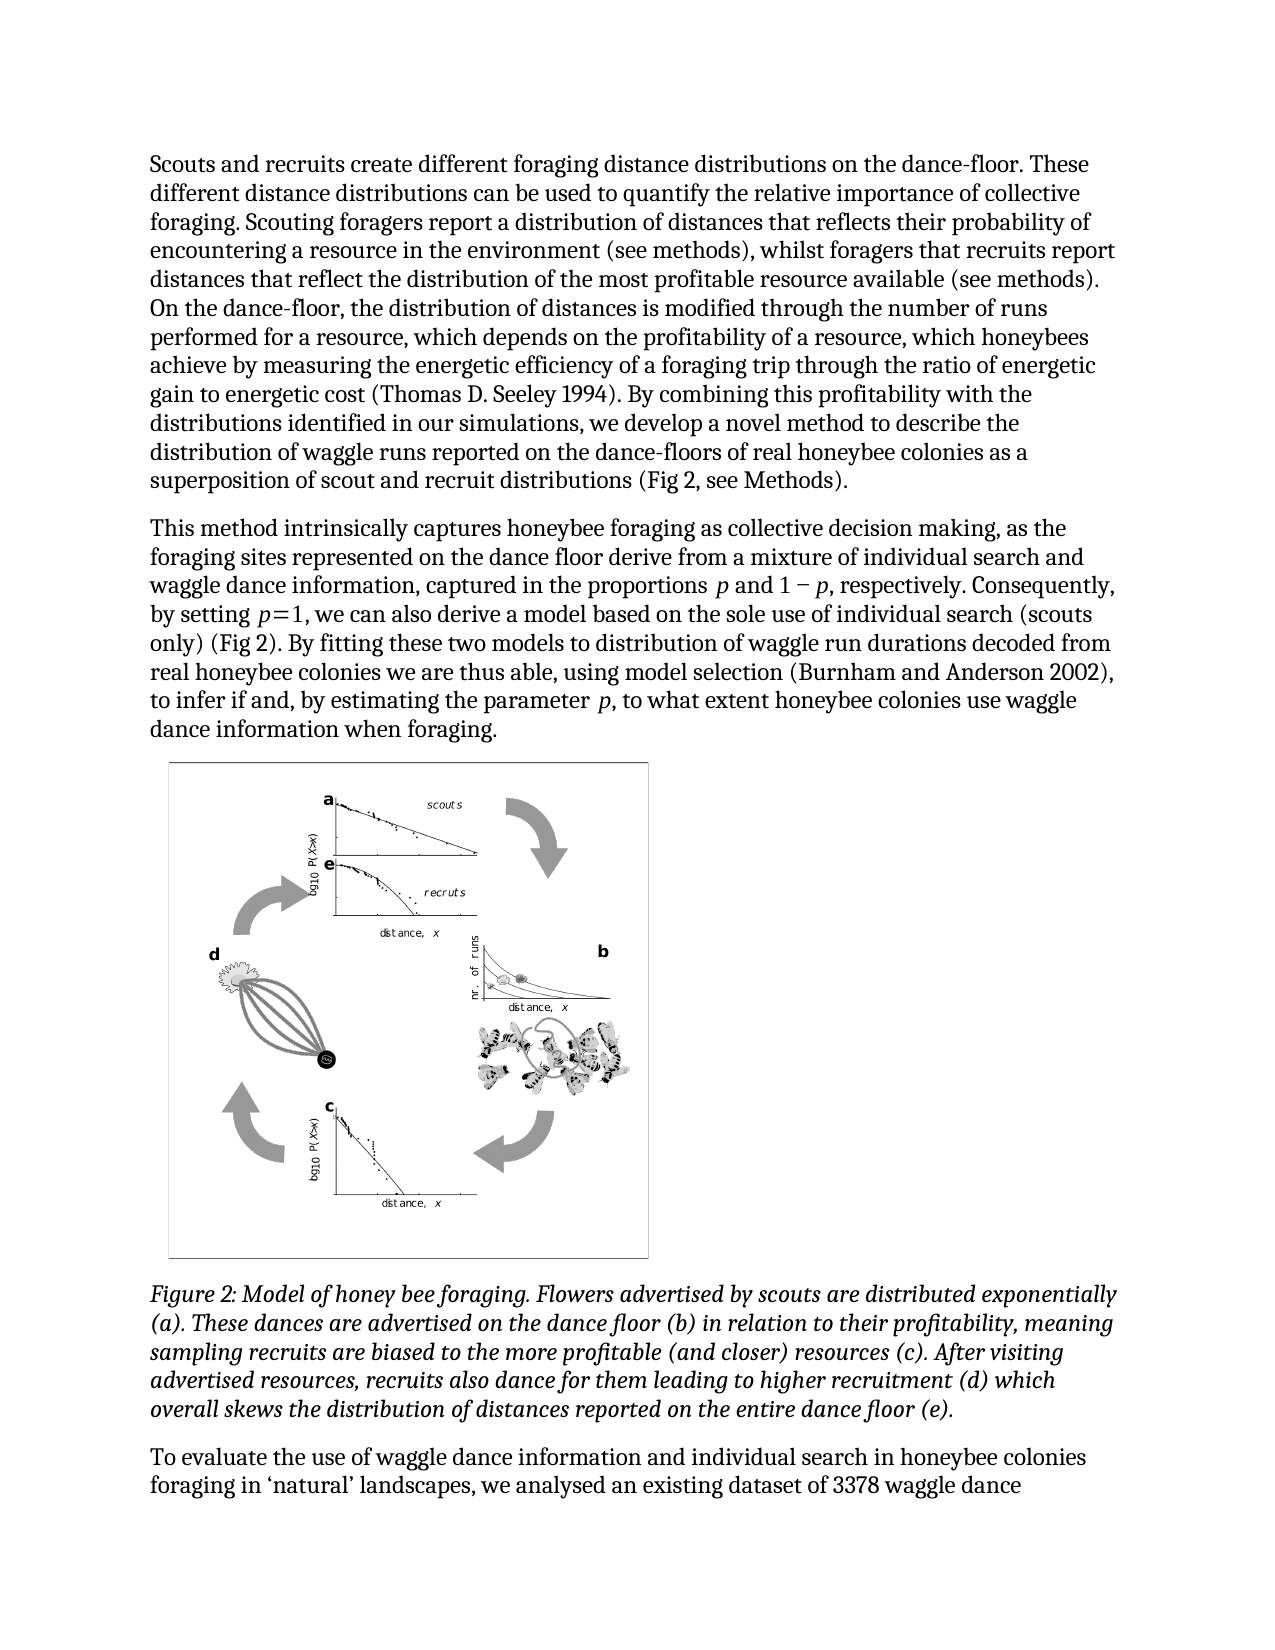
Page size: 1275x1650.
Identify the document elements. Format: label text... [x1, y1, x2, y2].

text Figure 2: Model of honey bee foraging. Flowers advertised by scouts are distributed exponentially (a). These dances are advertised on the dance floor (b) in relation to their profitability, meaning sampling recruits are biased to the more profitable (and closer) resources (c). After visiting advertised resources, recruits also dance for them leading to higher recruitment (d) which overall skews the distribution of distances reported on the entire dance floor (e). [150, 1280, 1125, 1424]
text Scouts and recruits create different foraging distance distributions on the dance-floor. These different distance distributions can be used to quantify the relative importance of collective foraging. Scouting foragers report a distribution of distances that reflects their probability of encountering a resource in the environment (see methods), whilst foragers that recruits report distances that reflect the distribution of the most profitable resource available (see methods). On the dance-floor, the distribution of distances is modified through the number of runs performed for a resource, which depends on the profitability of a resource, which honeybees achieve by measuring the energetic efficiency of a foraging trip through the ratio of energetic gain to energetic cost (Thomas D. Seeley 1994). By combining this profitability with the distributions identified in our simulations, we develop a novel method to describe the distribution of waggle runs reported on the dance-floors of real honeybee colonies as a superposition of scout and recruit distributions (Fig 2, see Methods). [150, 150, 1125, 495]
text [150, 1442, 1125, 1500]
text This method intrinsically captures honeybee foraging as collective decision making, as the foraging sites represented on the dance floor derive from a mixture of individual search and waggle dance information, captured in the proportions and , respectively. Consequently, by setting , we can also derive a model based on the sole use of individual search (scouts only) (Fig 2). By fitting these two models to distribution of waggle run durations decoded from real honeybee colonies we are thus able, using model selection (Burnham and Anderson 2002), to infer if and, by estimating the parameter , to what extent honeybee colonies use waggle dance information when foraging. [150, 514, 1125, 744]
picture [168, 762, 649, 1259]
